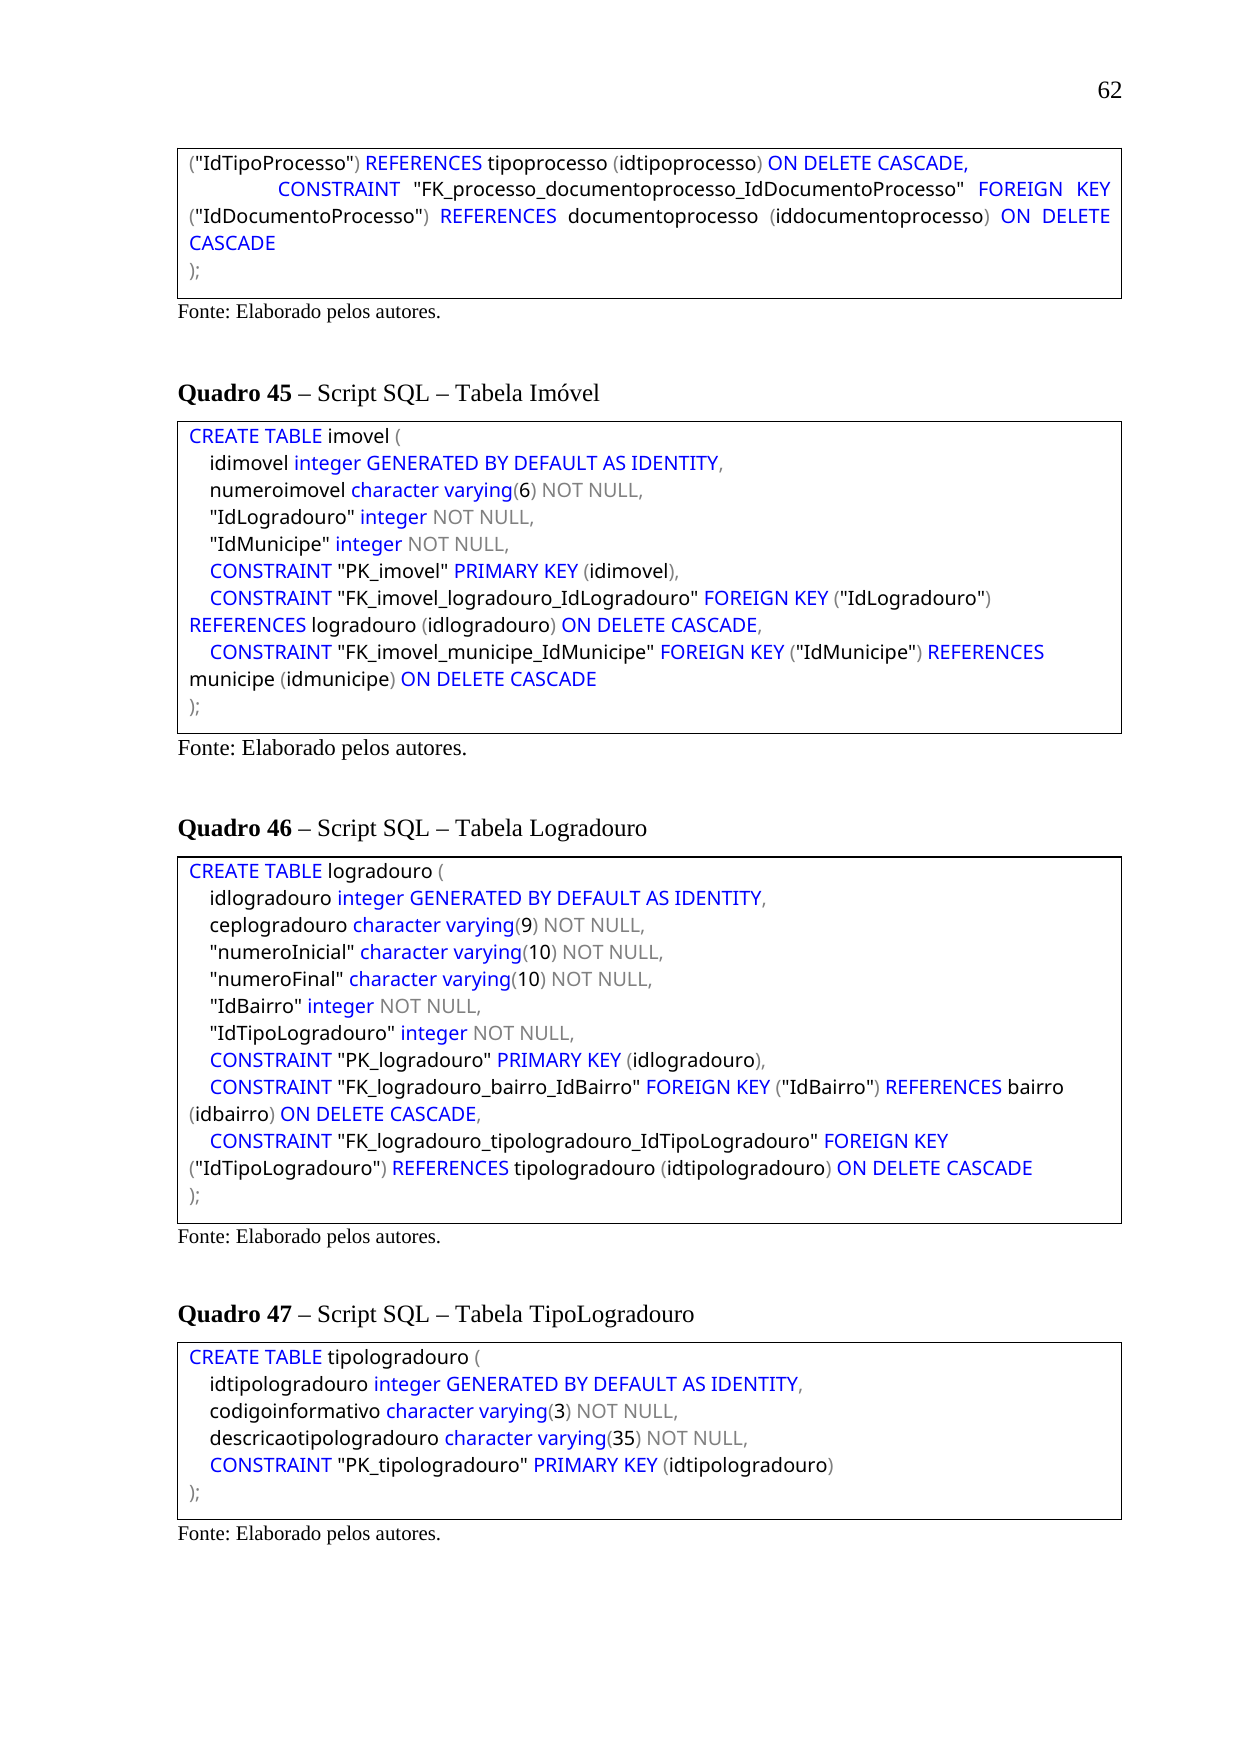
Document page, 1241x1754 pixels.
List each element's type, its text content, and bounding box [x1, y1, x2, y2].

text Fonte: Elaborado pelos autores. [177, 1520, 1122, 1544]
text Quadro 47 – Script SQL – Tabela TipoLogradouro [177, 1299, 1122, 1328]
table_header CREATE TABLE imovel ( idimovel integer GENERATED BY DEFAULT AS IDENTITY, numeroimovel character varying(6) NOT NULL, "IdLogradouro" integer NOT NULL, "IdMunicipe" integer NOT NULL, CONSTRAINT "PK_imovel" PRIMARY KEY (idimovel), CONSTRAINT "FK_imovel_logradouro_IdLogradouro" FOREIGN KEY ("IdLogradouro") REFERENCES logradouro (idlogradouro) ON DELETE CASCADE, CONSTRAINT "FK_imovel_municipe_IdMunicipe" FOREIGN KEY ("IdMunicipe") REFERENCES municipe (idmunicipe) ON DELETE CASCADE ); [178, 422, 1121, 733]
text Quadro 46 – Script SQL – Tabela Logradouro [177, 813, 1122, 842]
text Quadro 45 – Script SQL – Tabela Imóvel [177, 378, 1122, 407]
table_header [178, 149, 1121, 298]
table_header CREATE TABLE tipologradouro ( idtipologradouro integer GENERATED BY DEFAULT AS IDENTITY, codigoinformativo character varying(3) NOT NULL, descricaotipologradouro character varying(35) NOT NULL, CONSTRAINT "PK_tipologradouro" PRIMARY KEY (idtipologradouro) ); [178, 1343, 1121, 1519]
table_header CREATE TABLE logradouro ( idlogradouro integer GENERATED BY DEFAULT AS IDENTITY, ceplogradouro character varying(9) NOT NULL, "numeroInicial" character varying(10) NOT NULL, "numeroFinal" character varying(10) NOT NULL, "IdBairro" integer NOT NULL, "IdTipoLogradouro" integer NOT NULL, CONSTRAINT "PK_logradouro" PRIMARY KEY (idlogradouro), CONSTRAINT "FK_logradouro_bairro_IdBairro" FOREIGN KEY ("IdBairro") REFERENCES bairro (idbairro) ON DELETE CASCADE, CONSTRAINT "FK_logradouro_tipologradouro_IdTipoLogradouro" FOREIGN KEY ("IdTipoLogradouro") REFERENCES tipologradouro (idtipologradouro) ON DELETE CASCADE ); [178, 858, 1121, 1222]
text Fonte: Elaborado pelos autores. [177, 1224, 1122, 1248]
text Fonte: Elaborado pelos autores. [177, 299, 1122, 323]
text Fonte: Elaborado pelos autores. [177, 734, 1122, 761]
